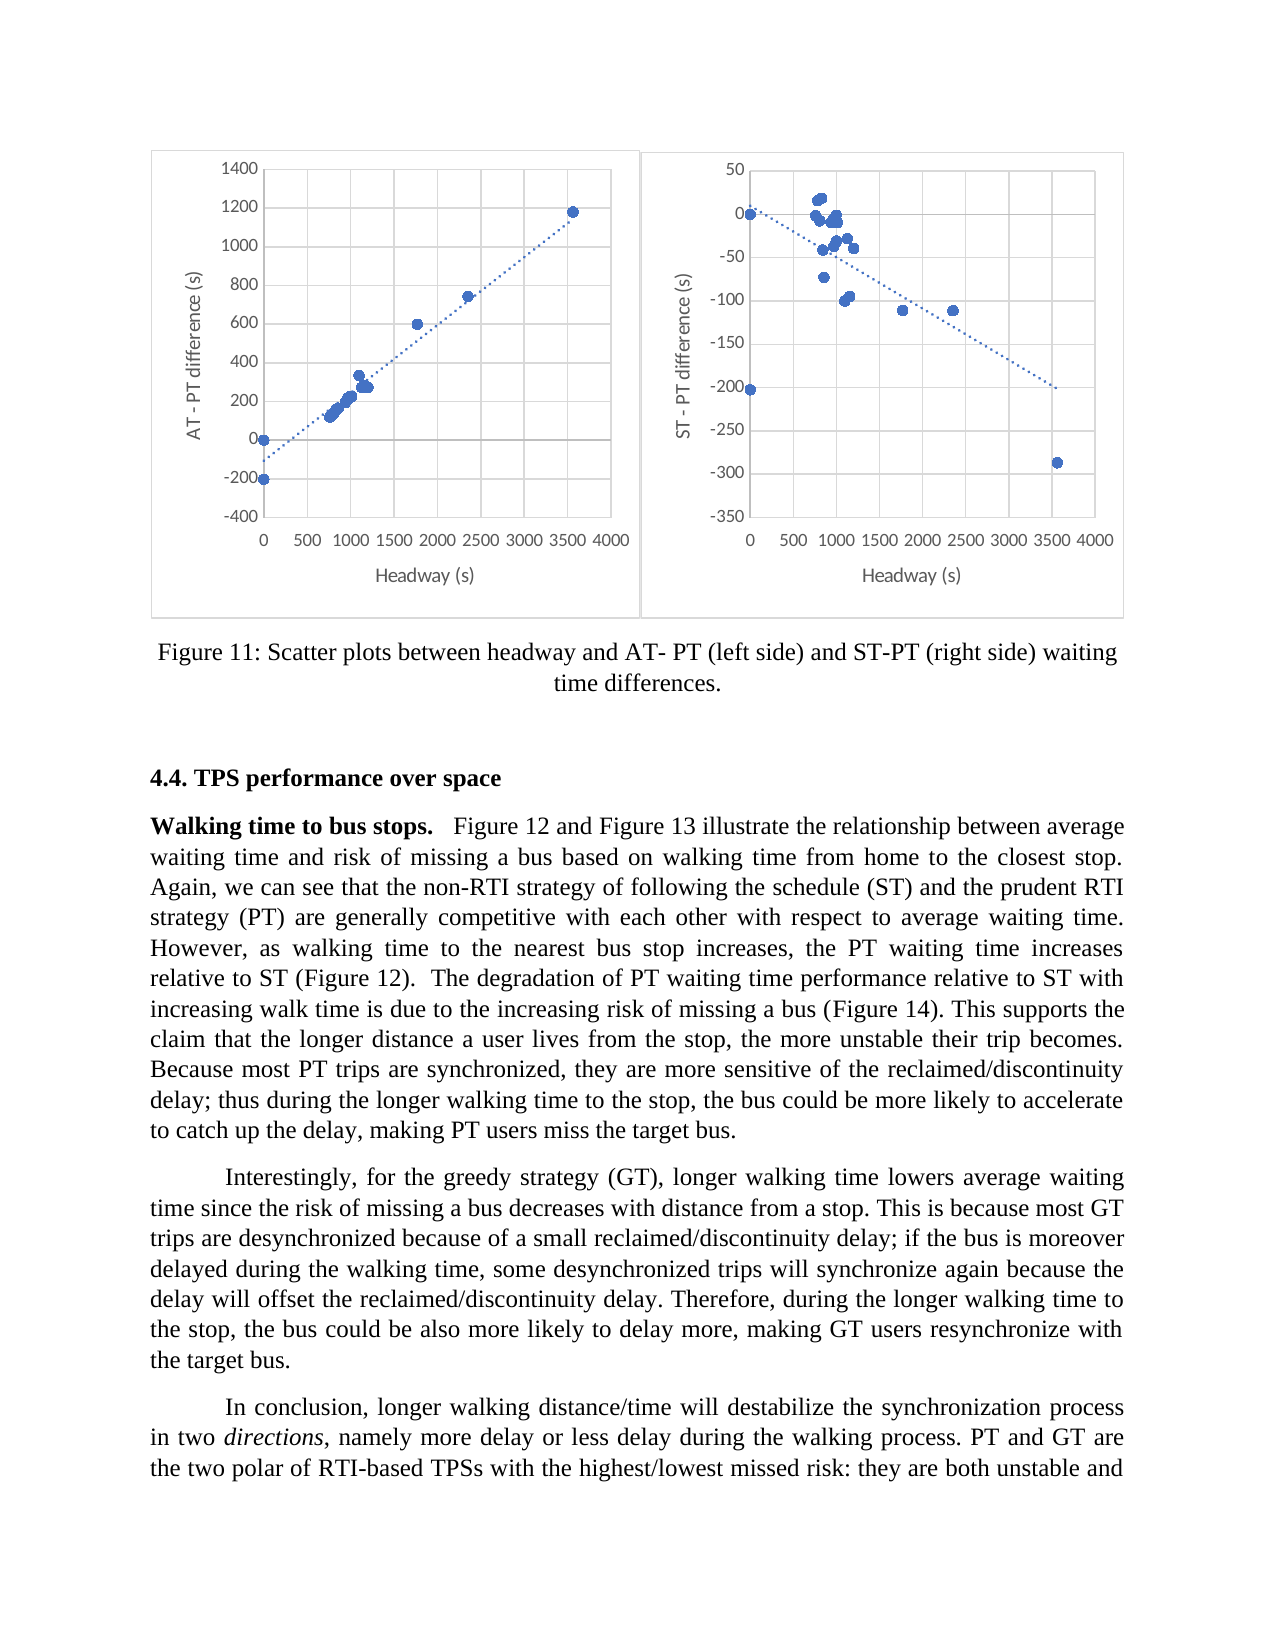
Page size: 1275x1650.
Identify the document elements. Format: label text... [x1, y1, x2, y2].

text Figure : Scatter plots between headway and AT- PT (left side) and ST-PT (right side) waiting time differences. [150, 637, 1125, 697]
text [150, 1392, 1125, 1482]
text 4.4. TPS performance over space [150, 763, 1125, 792]
text Interestingly, for the greedy strategy (GT), longer walking time lowers average waiting time since the risk of missing a bus decreases with distance from a stop. This is because most GT trips are desynchronized because of a small reclaimed/discontinuity delay; if the bus is moreover delayed during the walking time, some desynchronized trips will synchronize again because the delay will offset the reclaimed/discontinuity delay. Therefore, during the longer walking time to the stop, the bus could be also more likely to delay more, making GT users resynchronize with the target bus. [150, 1162, 1125, 1374]
text Walking time to bus stops. Figure 12 and Figure 13 illustrate the relationship between average waiting time and risk of missing a bus based on walking time from home to the closest stop. Again, we can see that the non-RTI strategy of following the schedule (ST) and the prudent RTI strategy (PT) are generally competitive with each other with respect to average waiting time. However, as walking time to the nearest bus stop increases, the PT waiting time increases relative to ST (Figure 12). The degradation of PT waiting time performance relative to ST with increasing walk time is due to the increasing risk of missing a bus (Figure 13). This supports the claim that the longer distance a user lives from the stop, the more unstable their trip becomes. Because most PT trips are synchronized, they are more sensitive of the reclaimed/discontinuity delay; thus during the longer walking time to the stop, the bus could be more likely to accelerate to catch up the delay, making PT users miss the target bus. [150, 811, 1125, 1144]
